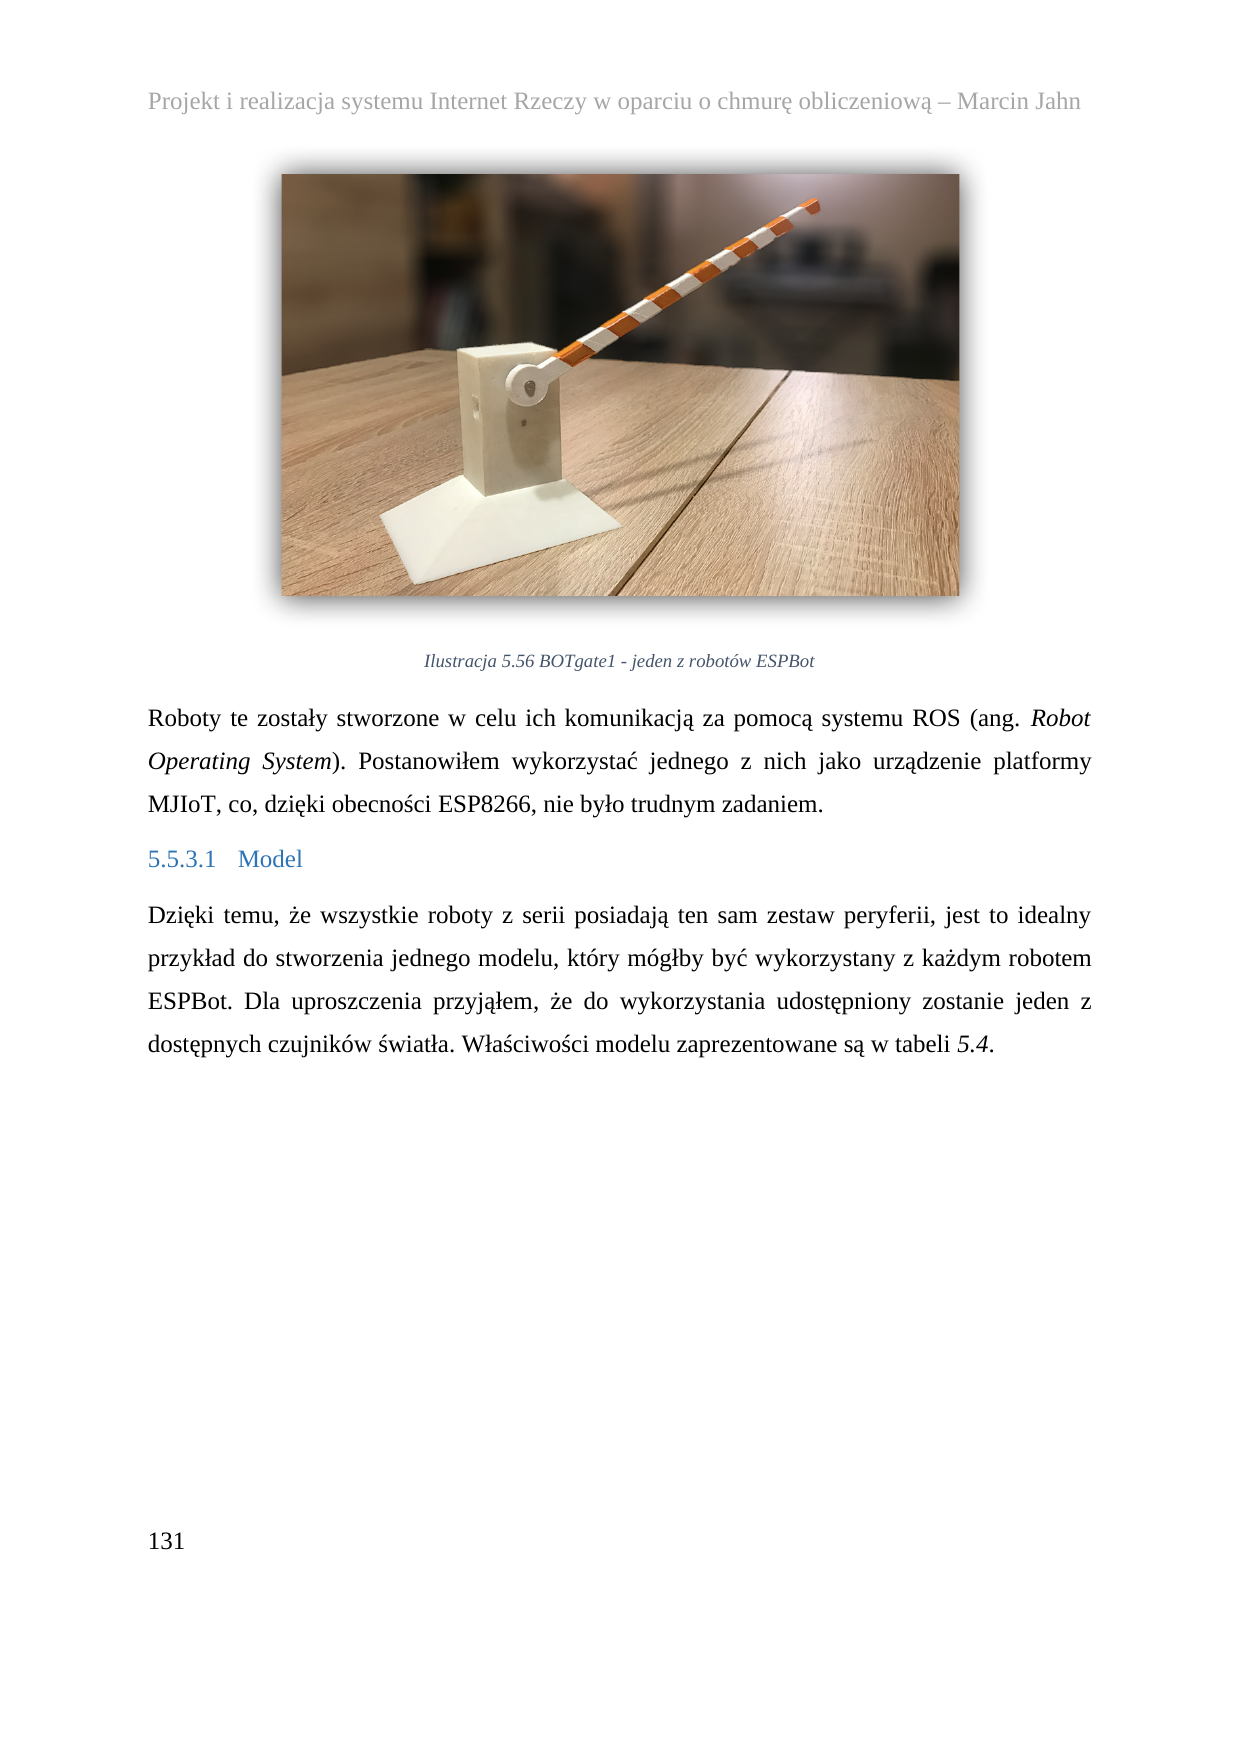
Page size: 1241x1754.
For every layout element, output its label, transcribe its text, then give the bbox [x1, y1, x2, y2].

text Roboty te zostały stworzone w celu ich komunikacją za pomocą systemu ROS (ang. Robot Operating System). Postanowiłem wykorzystać jednego z nich jako urządzenie platformy MJIoT, co, dzięki obecności ESP8266, nie było trudnym zadaniem. [148, 703, 1093, 818]
text Dzięki temu, że wszystkie roboty z serii posiadają ten sam zestaw peryferii, jest to idealny przykład do stworzenia jednego modelu, który mógłby być wykorzystany z każdym robotem ESPBot. Dla uproszczenia przyjąłem, że do wykorzystania udostępniony zostanie jeden z dostępnych czujników światła. Właściwości modelu zaprezentowane są w tabeli 5.4. [148, 900, 1093, 1058]
subtitle Model [148, 844, 1093, 873]
picture [281, 174, 960, 596]
